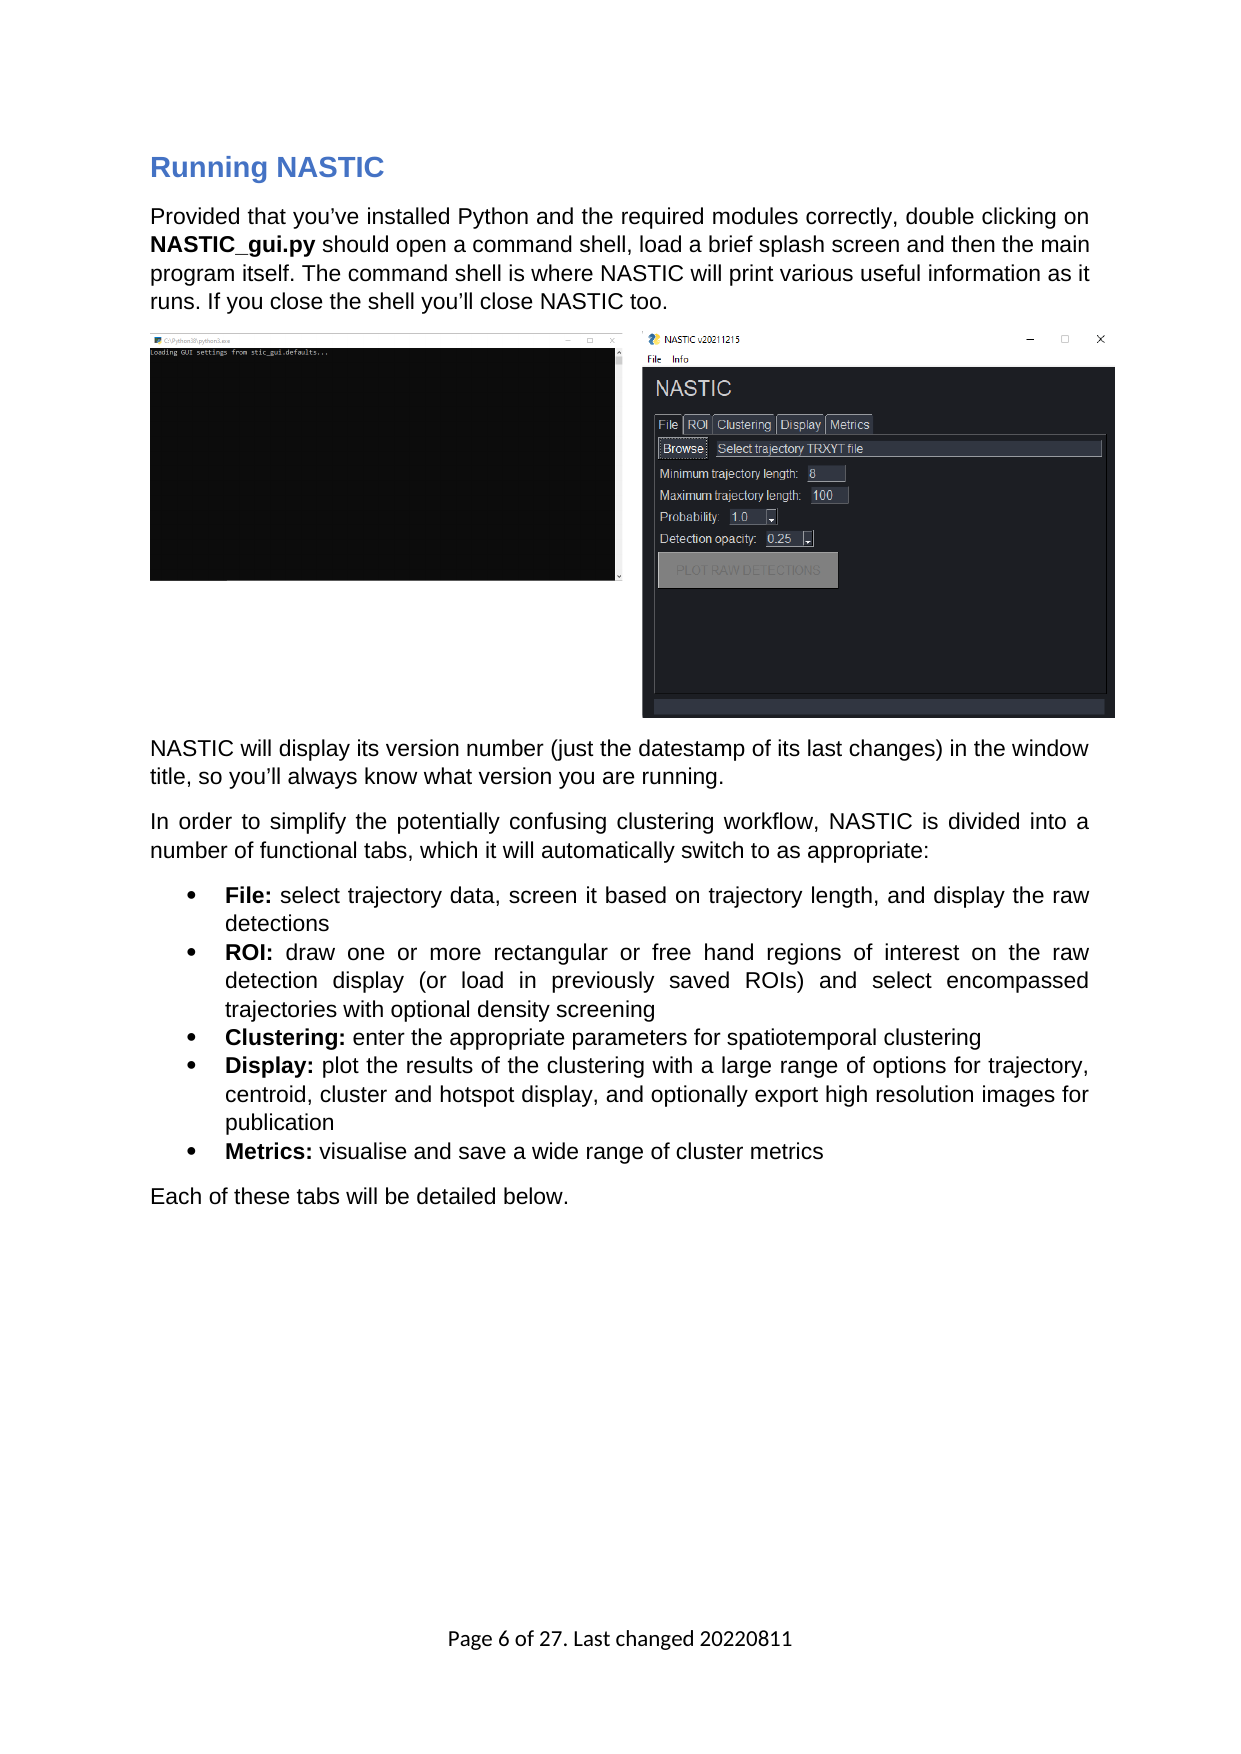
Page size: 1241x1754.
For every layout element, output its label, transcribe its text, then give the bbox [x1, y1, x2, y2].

text Running NASTIC [150, 150, 1090, 183]
text Provided that you’ve installed Python and the required modules correctly, double clicking on NASTIC_gui.py should open a command shell, load a brief splash screen and then the main program itself. The command shell is where NASTIC will print various useful information as it runs. If you close the shell you’ll close NASTIC too. [150, 203, 1090, 314]
text In order to simplify the potentially confusing clustering workflow, NASTIC is divided into a number of functional tabs, which it will automatically switch to as appropriate: [150, 808, 1090, 863]
list ROI: draw one or more rectangular or free hand regions of interest on the raw detection display (or load in previously saved ROIs) and select encompassed trajectories with optional density screening [187, 939, 1090, 1022]
list Clustering: enter the appropriate parameters for spatiotemporal clustering [187, 1024, 1090, 1050]
text NASTIC will display its version number (just the datestamp of its last changes) in the window title, so you’ll always know what version you are running. [150, 735, 1090, 789]
list Display: plot the results of the clustering with a large range of options for trajectory, centroid, cluster and hotspot display, and optionally export high resolution images for publication [187, 1052, 1090, 1136]
picture [642, 331, 1115, 718]
text Each of these tabs will be detailed below. [150, 1183, 1090, 1209]
list File: select trajectory data, screen it based on trajectory length, and display the raw detections [187, 882, 1090, 937]
picture [150, 333, 623, 581]
list Metrics: visualise and save a wide range of cluster metrics [187, 1138, 1090, 1164]
